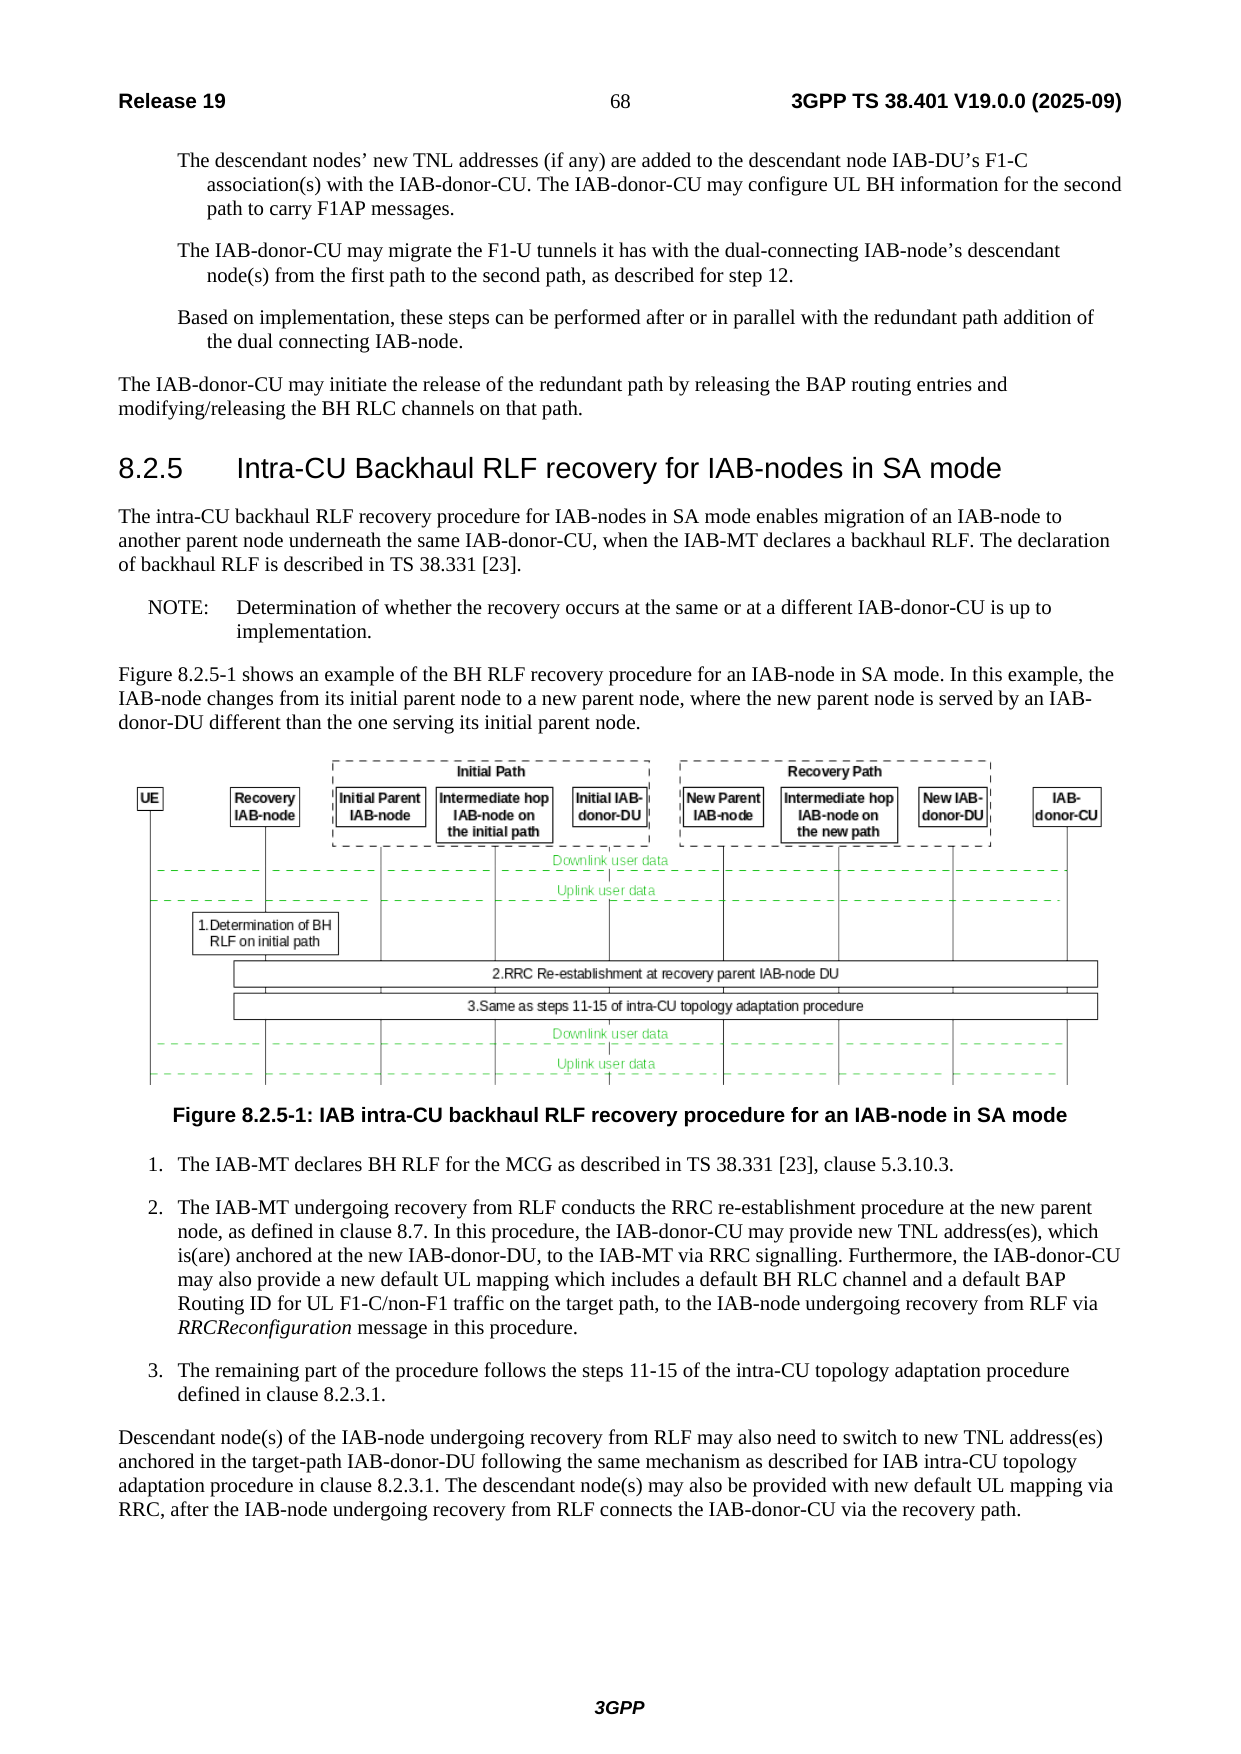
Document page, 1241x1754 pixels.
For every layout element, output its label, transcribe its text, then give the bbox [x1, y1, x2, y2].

text The IAB-donor-CU may migrate the F1-U tunnels it has with the dual-connecting IAB-node’s descendant node(s) from the first path to the second path, as described for step 12. [177, 238, 1122, 287]
text The IAB-donor-CU may initiate the release of the redundant path by releasing the BAP routing entries and modifying/releasing the BH RLC channels on that path. [118, 372, 1122, 420]
text Descendant node(s) of the IAB-node undergoing recovery from RLF may also need to switch to new TNL address(es) anchored in the target-path IAB-donor-DU following the same mechanism as described for IAB intra-CU topology adaptation procedure in clause 8.2.3.1. The descendant node(s) may also be provided with new default UL mapping via RRC, after the IAB-node undergoing recovery from RLF connects the IAB-donor-CU via the recovery path. [118, 1425, 1122, 1521]
subtitle 8.2.5 Intra-CU Backhaul RLF recovery for IAB-nodes in SA mode [118, 452, 1122, 485]
text Based on implementation, these steps can be performed after or in parallel with the redundant path addition of the dual connecting IAB-node. [177, 305, 1122, 353]
text Figure 8.2.5-1 shows an example of the BH RLF recovery procedure for an IAB-node in SA mode. In this example, the IAB-node changes from its initial parent node to a new parent node, where the new parent node is served by an IAB-donor-DU different than the one serving its initial parent node. [118, 662, 1122, 734]
text The intra-CU backhaul RLF recovery procedure for IAB-nodes in SA mode enables migration of an IAB-node to another parent node underneath the same IAB-donor-CU, when the IAB-MT declares a backhaul RLF. The declaration of backhaul RLF is described in TS 38.331 [23]. [118, 504, 1122, 576]
text Figure 8.2.5-1: IAB intra-CU backhaul RLF recovery procedure for an IAB-node in SA mode [118, 1103, 1122, 1127]
text 3. The remaining part of the procedure follows the steps 11-15 of the intra-CU topology adaptation procedure defined in clause 8.2.3.1. [148, 1358, 1122, 1406]
text NOTE: Determination of whether the recovery occurs at the same or at a different IAB-donor-CU is up to implementation. [148, 595, 1122, 643]
text 1. The IAB-MT declares BH RLF for the MCG as described in TS 38.331 [23], clause 5.3.10.3. [148, 1152, 1122, 1176]
text The descendant nodes’ new TNL addresses (if any) are added to the descendant node IAB-DU’s F1-C association(s) with the IAB-donor-CU. The IAB-donor-CU may configure UL BH information for the second path to carry F1AP messages. [177, 147, 1122, 220]
text 2. The IAB-MT undergoing recovery from RLF conducts the RRC re-establishment procedure at the new parent node, as defined in clause 8.7. In this procedure, the IAB-donor-CU may provide new TNL address(es), which is(are) anchored at the new IAB-donor-DU, to the IAB-MT via RRC signalling. Furthermore, the IAB-donor-CU may also provide a new default UL mapping which includes a default BH RLC channel and a default BAP Routing ID for UL F1-C/non-F1 traffic on the target path, to the IAB-node undergoing recovery from RLF via RRCReconfiguration message in this procedure. [148, 1195, 1122, 1339]
